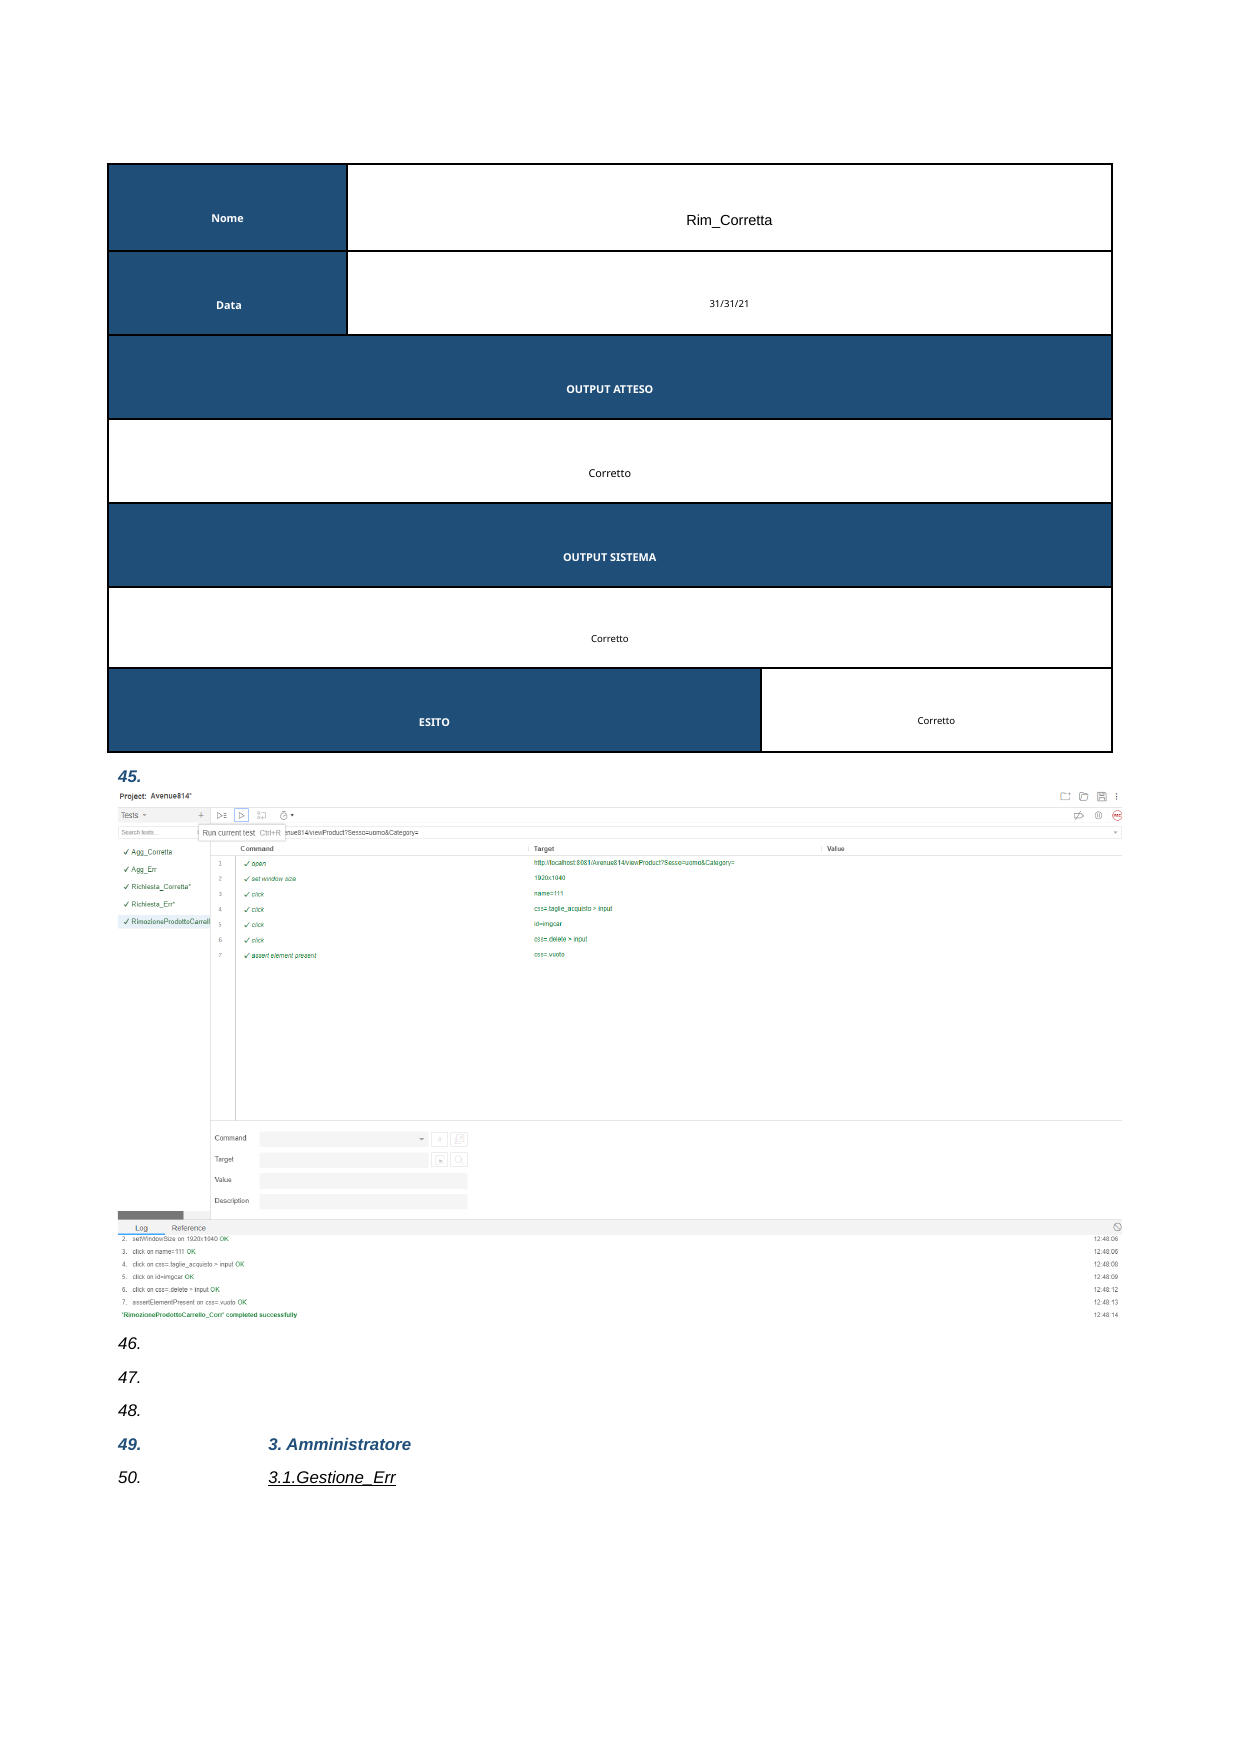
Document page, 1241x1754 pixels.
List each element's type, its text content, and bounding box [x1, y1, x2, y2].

table_cell Data [109, 252, 346, 334]
table_header Rim_Corretta [348, 165, 1111, 250]
table_cell Corretto [109, 588, 1111, 667]
subtitle 3.1.Gestione_Err [118, 1454, 1122, 1487]
table_cell OUTPUT SISTEMA [109, 504, 1111, 586]
table_cell Corretto [109, 420, 1111, 502]
subtitle 3. Amministratore [118, 1420, 1122, 1454]
table_header Nome [109, 165, 346, 250]
table_cell Corretto [762, 669, 1111, 751]
table_cell ESITO [109, 669, 760, 751]
picture [117, 786, 1122, 1320]
table_cell OUTPUT ATTESO [109, 336, 1111, 418]
table_cell 31/31/21 [348, 252, 1111, 334]
